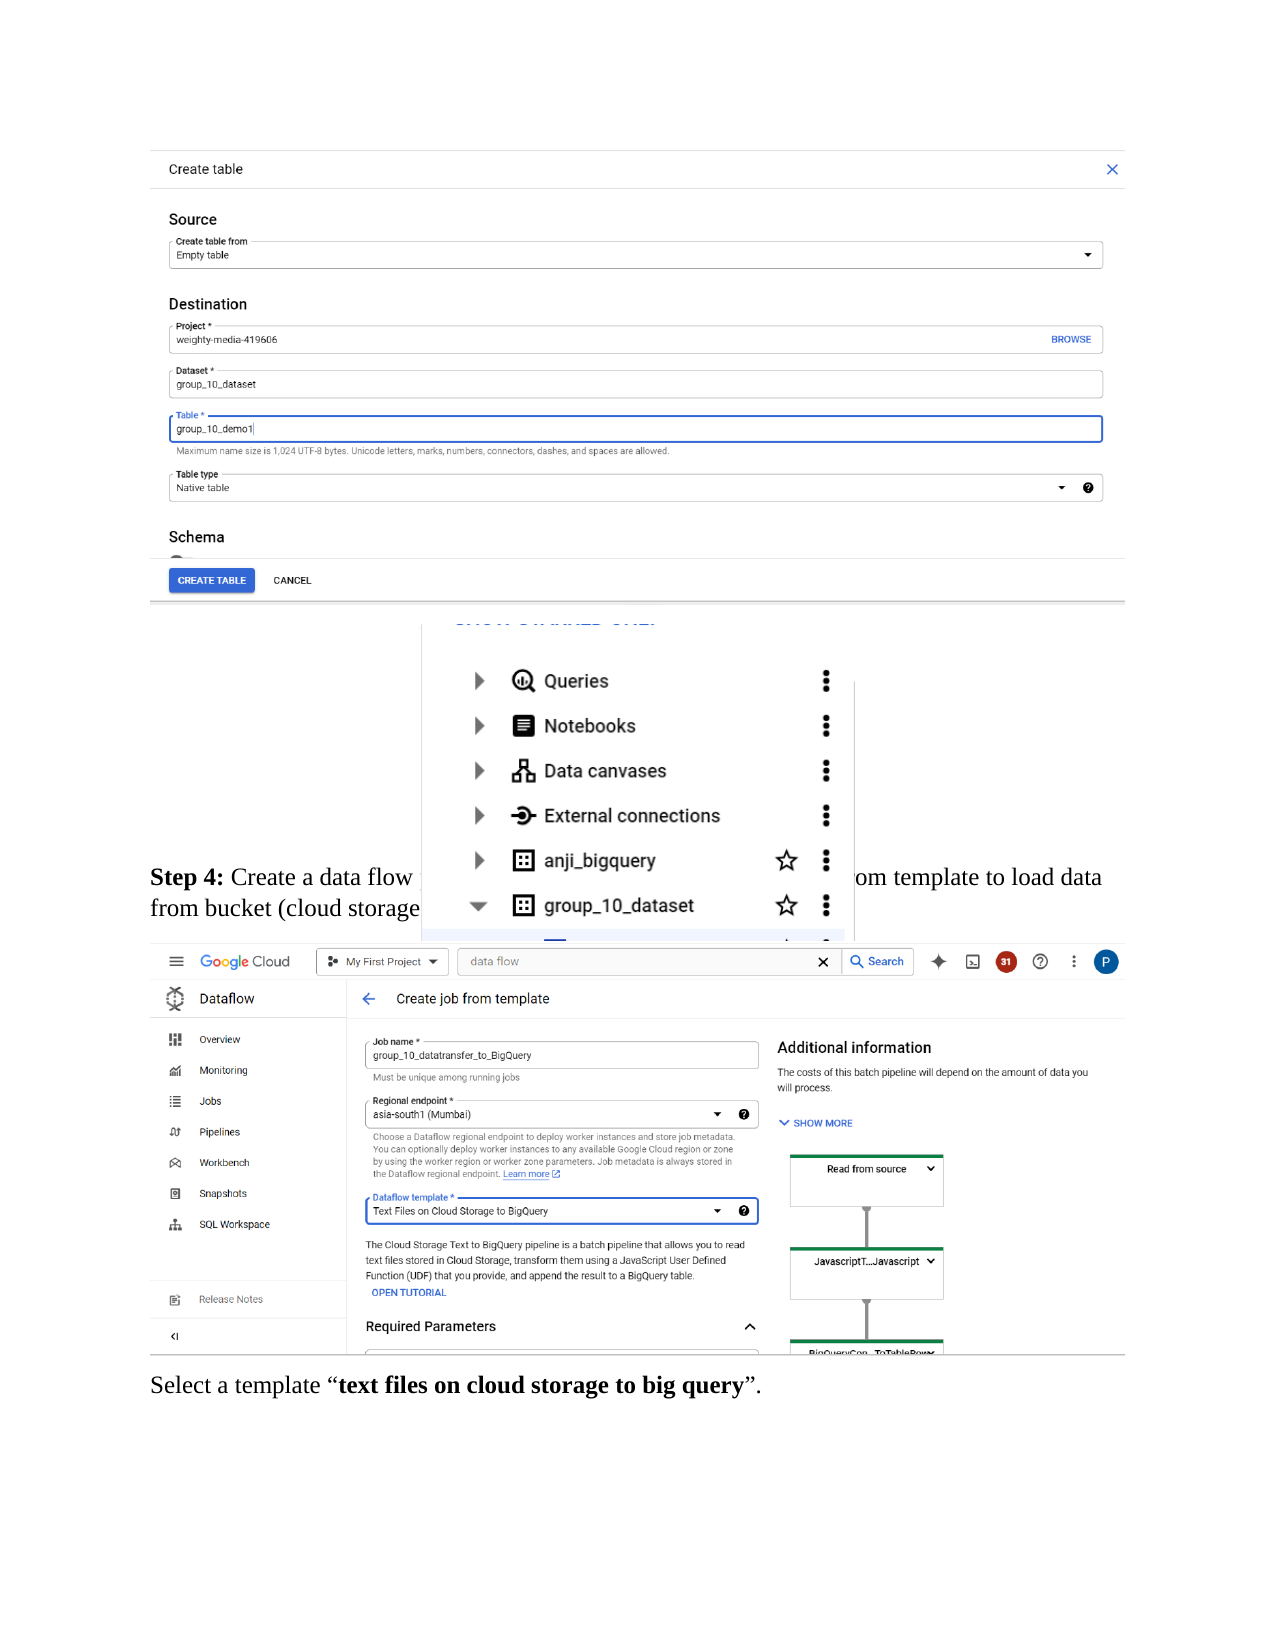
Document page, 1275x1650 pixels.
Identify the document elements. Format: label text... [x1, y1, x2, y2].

picture [150, 624, 1125, 1356]
text Step 4: Create a data flow pipeline. Go to data flow and create a job from template to load data from bucket (cloud storage) to big query. [855, 862, 1125, 922]
text Step 4: Create a data flow pipeline. Go to data flow and create a job from template to load data from bucket (cloud storage) to big query. [150, 862, 420, 922]
text Select a template “text files on cloud storage to big query”. [150, 1371, 1125, 1399]
picture [150, 150, 1125, 605]
